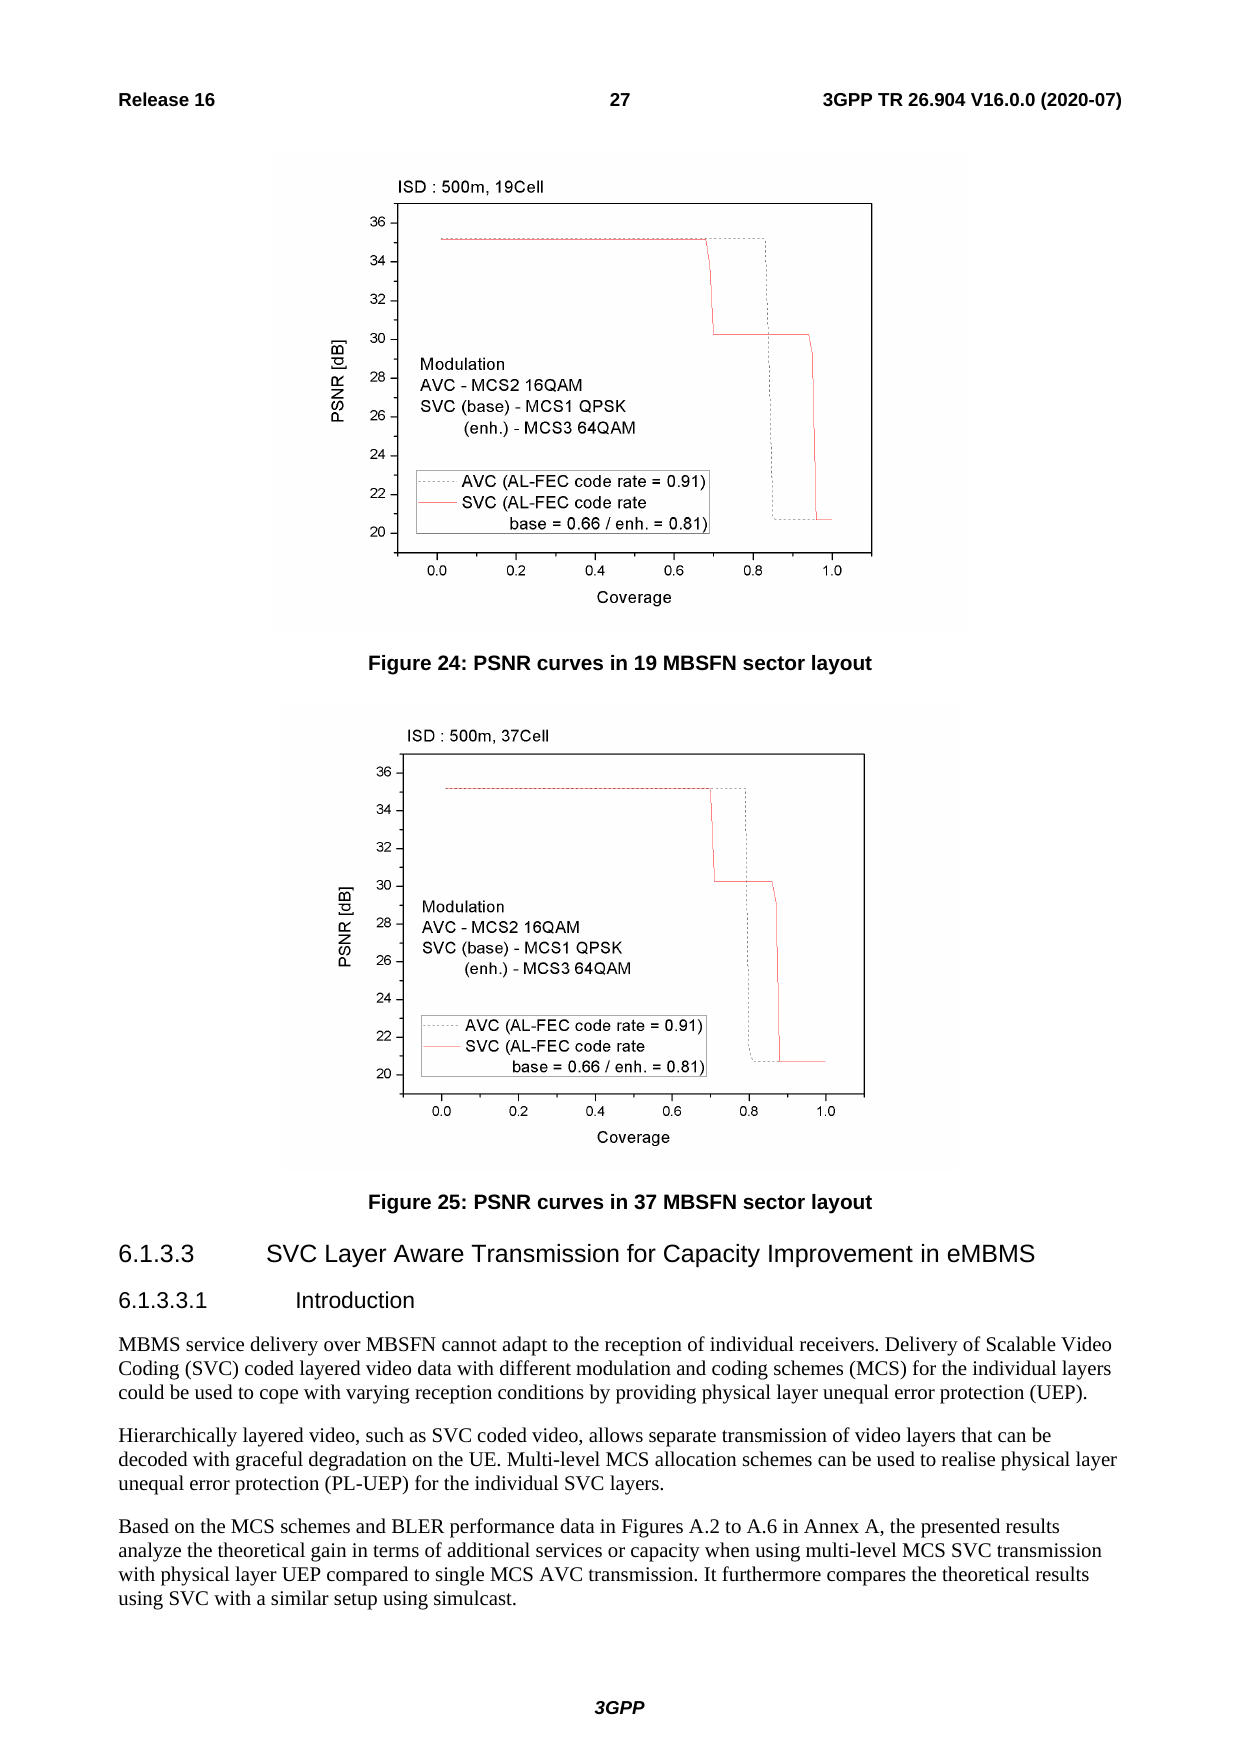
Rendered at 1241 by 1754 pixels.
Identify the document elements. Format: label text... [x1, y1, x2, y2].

subtitle 6.1.3.3.1 Introduction [118, 1287, 1122, 1313]
text Hierarchically layered video, such as SVC coded video, allows separate transmission of video layers that can be decoded with graceful degradation on the UE. Multi-level MCS allocation schemes can be used to realise physical layer unequal error protection (PL-UEP) for the individual SVC layers. [118, 1423, 1122, 1495]
picture [273, 147, 968, 632]
picture [282, 700, 958, 1172]
subtitle 6.1.3.3 SVC Layer Aware Transmission for Capacity Improvement in eMBMS [118, 1239, 1122, 1268]
text Based on the MCS schemes and BLER performance data in Figures A.2 to A.6 in Annex A, the presented results analyze the theoretical gain in terms of additional services or capacity when using multi-level MCS SVC transmission with physical layer UEP compared to single MCS AVC transmission. It furthermore compares the theoretical results using SVC with a similar setup using simulcast. [118, 1514, 1122, 1610]
text Figure 25: PSNR curves in 37 MBSFN sector layout [118, 1190, 1122, 1214]
text Figure 24: PSNR curves in 19 MBSFN sector layout [118, 651, 1122, 675]
text MBMS service delivery over MBSFN cannot adapt to the reception of individual receivers. Delivery of Scalable Video Coding (SVC) coded layered video data with different modulation and coding schemes (MCS) for the individual layers could be used to cope with varying reception conditions by providing physical layer unequal error protection (UEP). [118, 1332, 1122, 1404]
